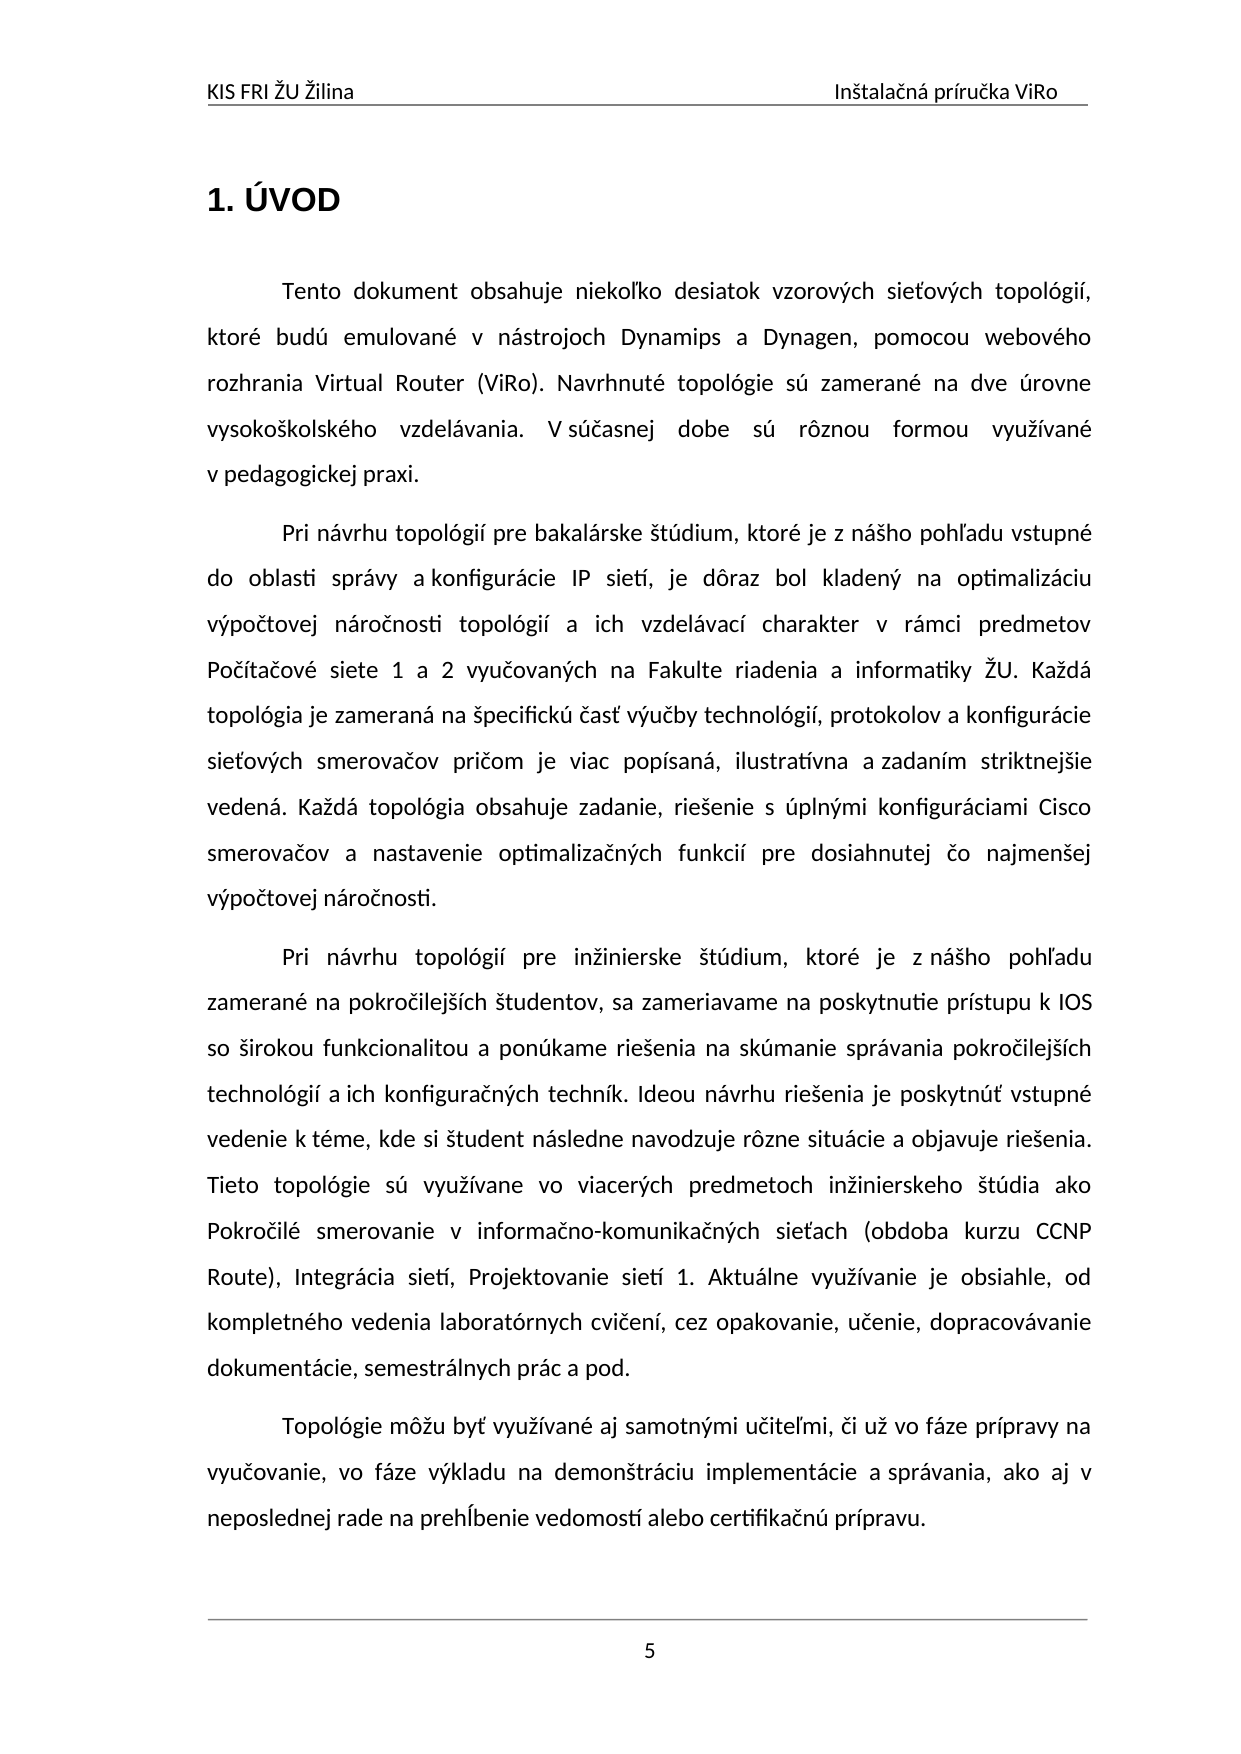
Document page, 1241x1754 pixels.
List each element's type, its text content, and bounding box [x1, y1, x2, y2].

text Tento dokument obsahuje niekoľko desiatok vzorových sieťových topológií, ktoré budú emulované v nástrojoch Dynamips a Dynagen, pomocou webového rozhrania Virtual Router (ViRo). Navrhnuté topológie sú zamerané na dve úrovne vysokoškolského vzdelávania. V súčasnej dobe sú rôznou formou využívané v pedagogickej praxi. [207, 276, 1092, 489]
text Pri návrhu topológií pre bakalárske štúdium, ktoré je z nášho pohľadu vstupné do oblasti správy a konfigurácie IP sietí, je dôraz bol kladený na optimalizáciu výpočtovej náročnosti topológií a ich vzdelávací charakter v rámci predmetov Počítačové siete 1 a 2 vyučovaných na Fakulte riadenia a informatiky ŽU. Každá topológia je zameraná na špecifickú časť výučby technológií, protokolov a konfigurácie sieťových smerovačov pričom je viac popísaná, ilustratívna a zadaním striktnejšie vedená. Každá topológia obsahuje zadanie, riešenie s úplnými konfiguráciami Cisco smerovačov a nastavenie optimalizačných funkcií pre dosiahnutej čo najmenšej výpočtovej náročnosti. [207, 517, 1092, 913]
subtitle úvod [207, 180, 1092, 219]
text Topológie môžu byť využívané aj samotnými učiteľmi, či už vo fáze prípravy na vyučovanie, vo fáze výkladu na demonštráciu implementácie a správania, ako aj v neposlednej rade na prehĺbenie vedomostí alebo certifikačnú prípravu. [207, 1411, 1092, 1532]
text Pri návrhu topológií pre inžinierske štúdium, ktoré je z nášho pohľadu zamerané na pokročilejších študentov, sa zameriavame na poskytnutie prístupu k IOS so širokou funkcionalitou a ponúkame riešenia na skúmanie správania pokročilejších technológií a ich konfiguračných techník. Ideou návrhu riešenia je poskytnúť vstupné vedenie k téme, kde si študent následne navodzuje rôzne situácie a objavuje riešenia. Tieto topológie sú využívane vo viacerých predmetoch inžinierskeho štúdia ako Pokročilé smerovanie v informačno-komunikačných sieťach (obdoba kurzu CCNP Route), Integrácia sietí, Projektovanie sietí 1. Aktuálne využívanie je obsiahle, od kompletného vedenia laboratórnych cvičení, cez opakovanie, učenie, dopracovávanie dokumentácie, semestrálnych prác a pod. [207, 941, 1092, 1383]
